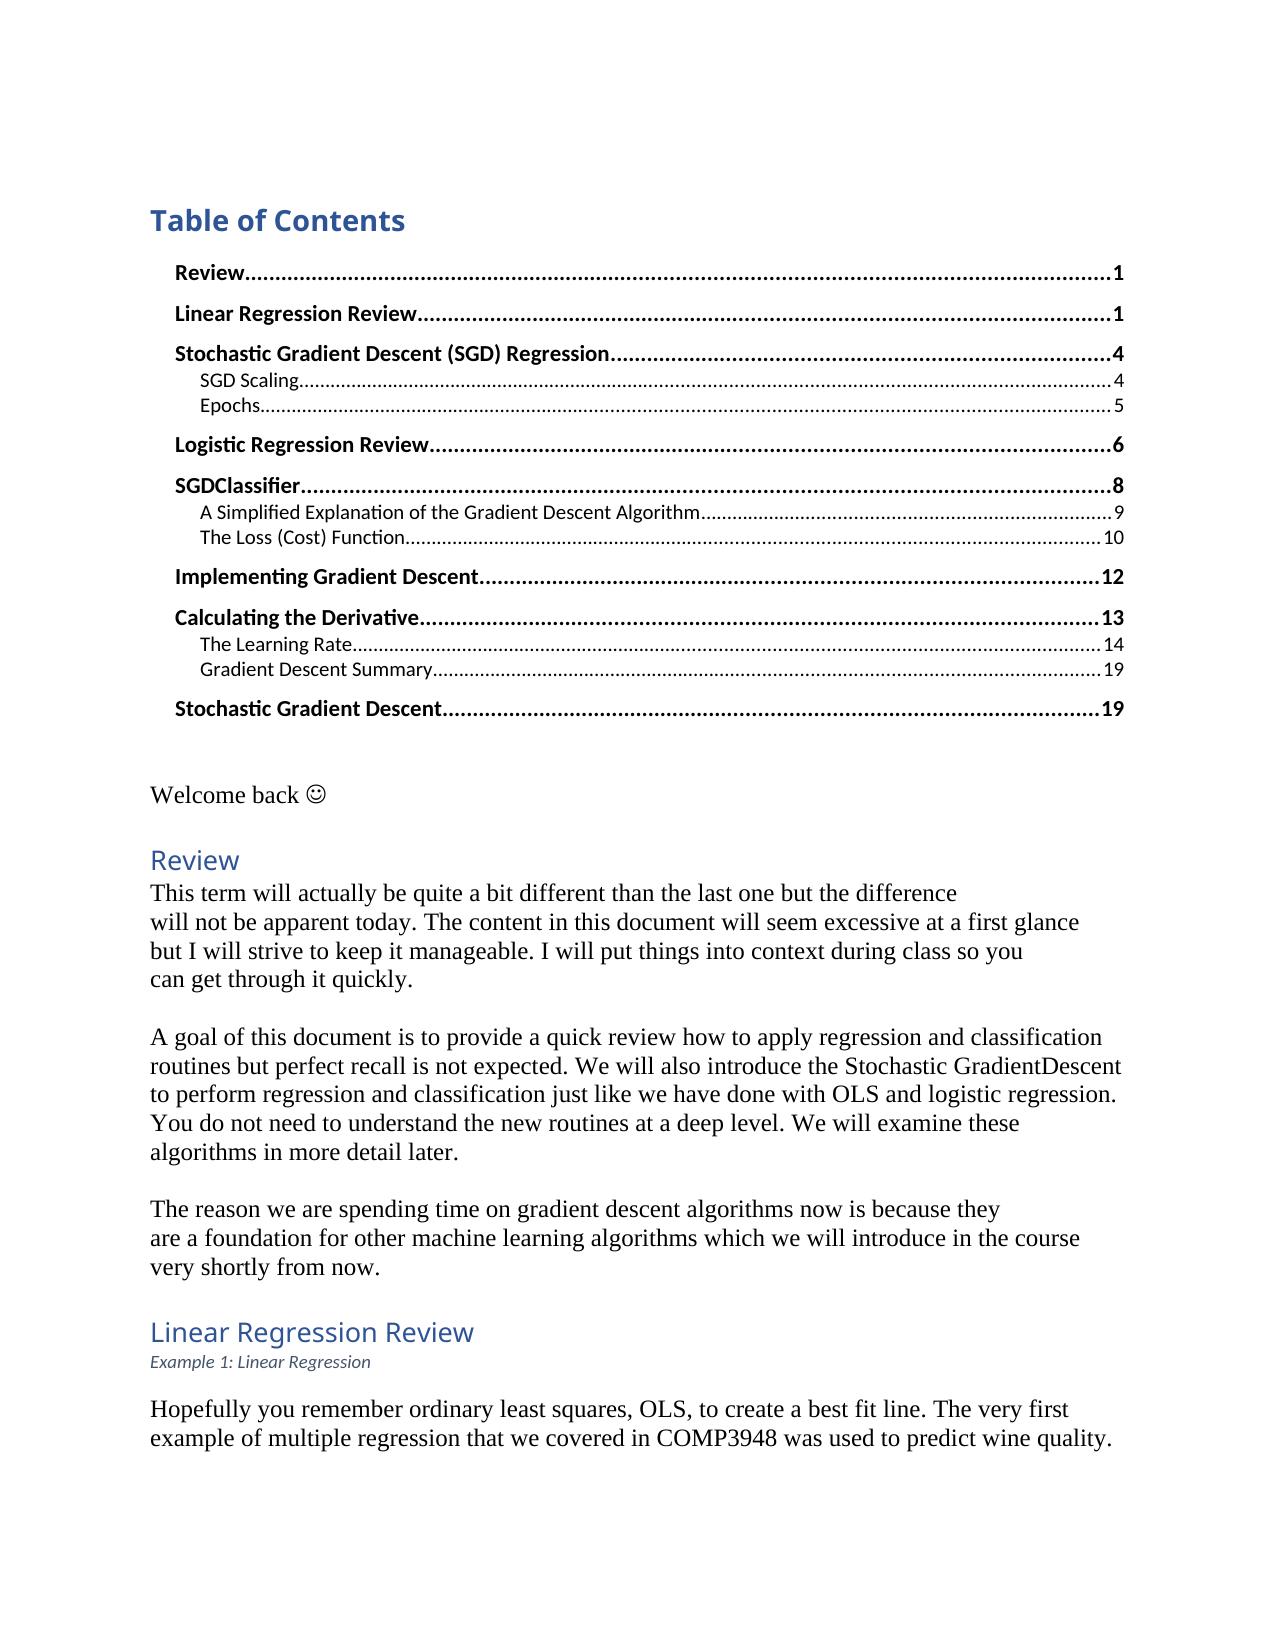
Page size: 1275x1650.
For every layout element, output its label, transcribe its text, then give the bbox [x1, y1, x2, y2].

text routines but perfect recall is not expected. We will also introduce the Stochastic GradientDescent [150, 1051, 1125, 1079]
text but I will strive to keep it manageable. I will put things into context during class so you [150, 936, 1125, 964]
text The reason we are spending time on gradient descent algorithms now is because they [150, 1194, 1125, 1223]
text You do not need to understand the new routines at a deep level. We will examine these [150, 1108, 1125, 1137]
subtitle Linear Regression Review [150, 1314, 1125, 1351]
text Example 1: Linear Regression [150, 1351, 1125, 1373]
text to perform regression and classification just like we have done with OLS and logistic regression. [150, 1079, 1125, 1108]
text A goal of this document is to provide a quick review how to apply regression and classification [150, 1022, 1125, 1051]
subtitle Review [150, 841, 1125, 878]
text are a foundation for other machine learning algorithms which we will introduce in the course [150, 1223, 1125, 1252]
text Welcome back [150, 780, 1125, 808]
text can get through it quickly. [150, 964, 1125, 993]
text algorithms in more detail later. [150, 1137, 1125, 1166]
text This term will actually be quite a bit different than the last one but the difference [150, 878, 1125, 907]
text very shortly from now. [150, 1252, 1125, 1281]
text Hopefully you remember ordinary least squares, OLS, to create a best fit line. The very first example of multiple regression that we covered in COMP3948 was used to predict wine quality. [150, 1394, 1125, 1452]
text will not be apparent today. The content in this document will seem excessive at a first glance [150, 907, 1125, 936]
